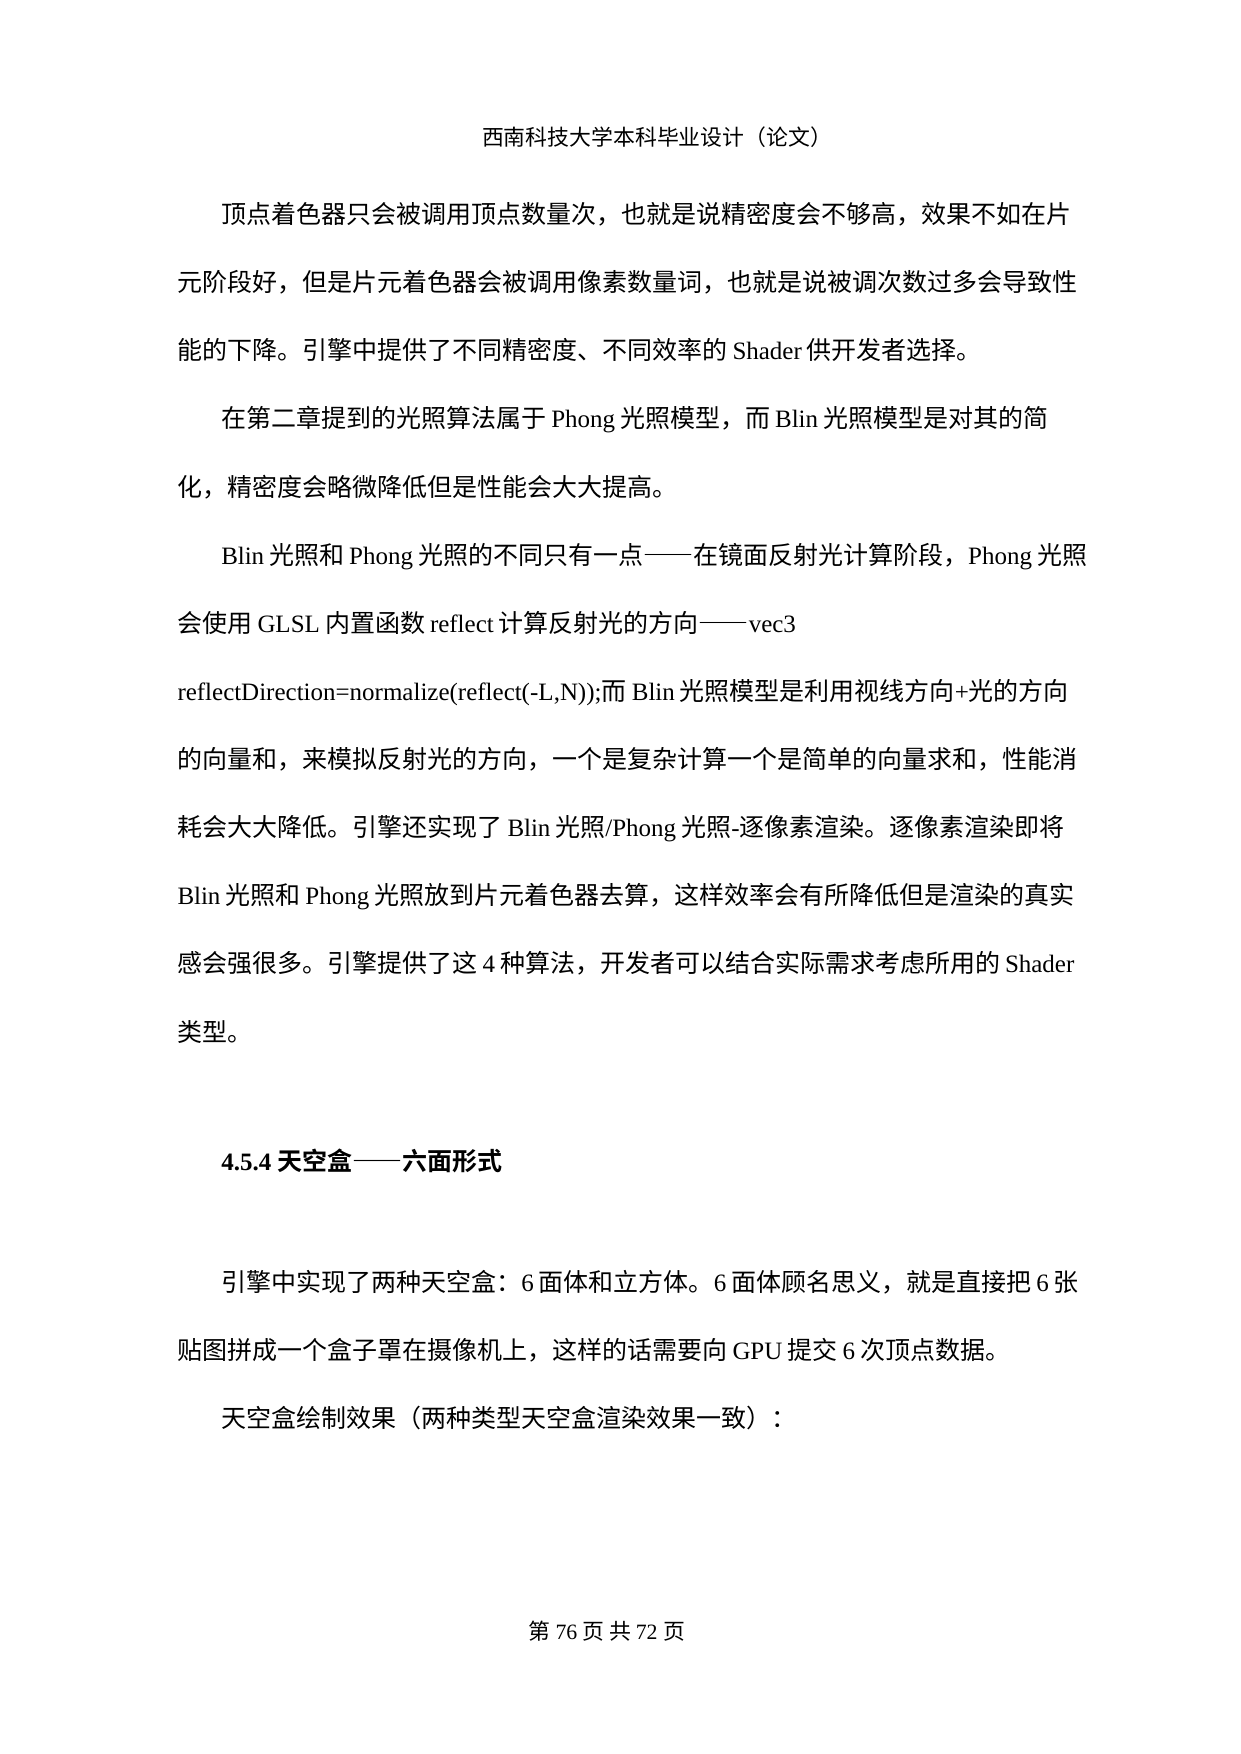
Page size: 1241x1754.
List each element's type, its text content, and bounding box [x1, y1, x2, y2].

text Blin光照和Phong光照的不同只有一点——在镜面反射光计算阶段，Phong光照会使用GLSL内置函数reflect计算反射光的方向——vec3 reflectDirection=normalize(reflect(-L,N));而Blin光照模型是利用视线方向+光的方向的向量和，来模拟反射光的方向，一个是复杂计算一个是简单的向量求和，性能消耗会大大降低。引擎还实现了Blin光照/Phong光照-逐像素渲染。逐像素渲染即将Blin光照和Phong光照放到片元着色器去算，这样效率会有所降低但是渲染的真实感会强很多。引擎提供了这4种算法，开发者可以结合实际需求考虑所用的Shader类型。 [177, 519, 1093, 1064]
text 引擎中实现了两种天空盒：6面体和立方体。6面体顾名思义，就是直接把6张贴图拼成一个盒子罩在摄像机上，这样的话需要向GPU提交6次顶点数据。 [177, 1247, 1093, 1383]
subtitle 4.5.4 天空盒——六面形式 [177, 1125, 1093, 1193]
text 天空盒绘制效果（两种类型天空盒渲染效果一致）： [177, 1383, 1093, 1451]
text 顶点着色器只会被调用顶点数量次，也就是说精密度会不够高，效果不如在片元阶段好，但是片元着色器会被调用像素数量词，也就是说被调次数过多会导致性能的下降。引擎中提供了不同精密度、不同效率的Shader供开发者选择。 [177, 179, 1093, 383]
text 在第二章提到的光照算法属于Phong光照模型，而Blin光照模型是对其的简化，精密度会略微降低但是性能会大大提高。 [177, 383, 1093, 519]
